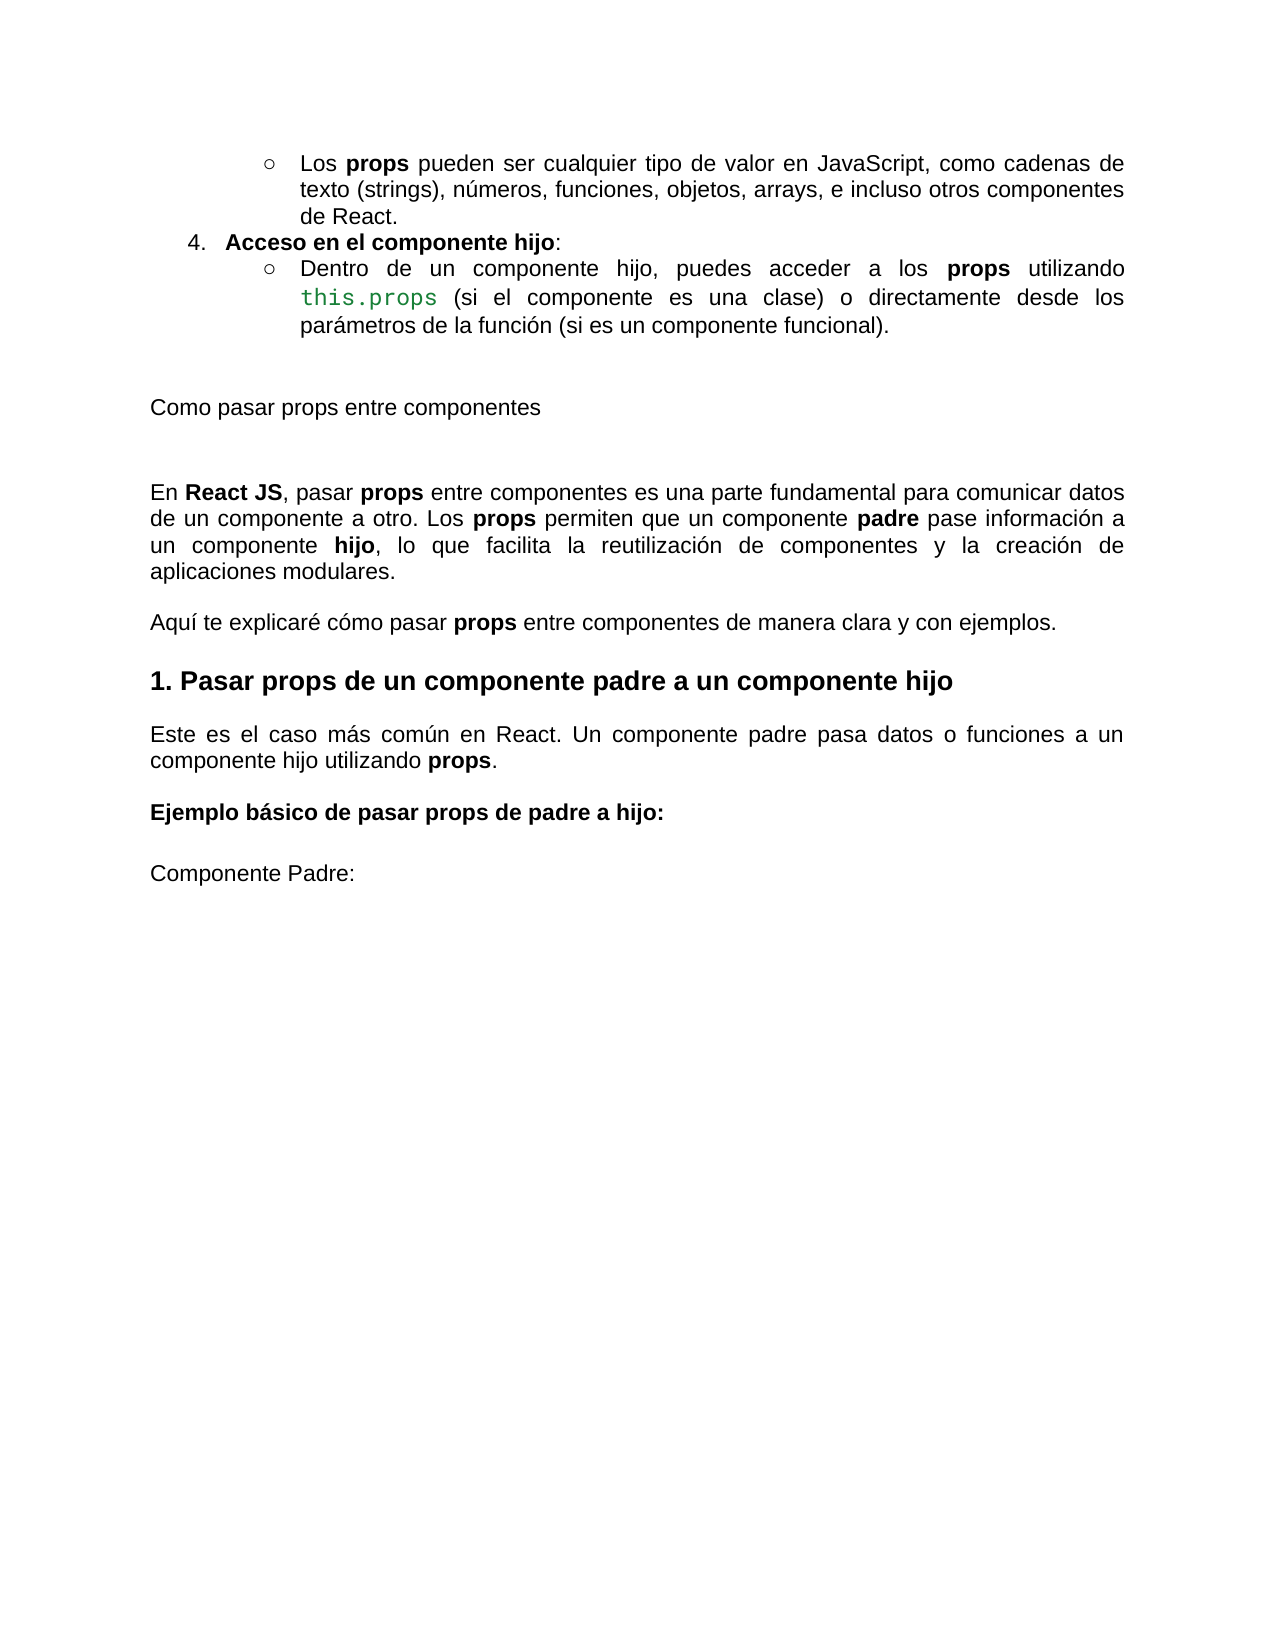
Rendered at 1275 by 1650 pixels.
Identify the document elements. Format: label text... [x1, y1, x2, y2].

text Componente Padre: [150, 859, 1125, 886]
list Dentro de un componente hijo, puedes acceder a los props utilizando this.props (si el componente es una clase) o directamente desde los parámetros de la función (si es un componente funcional). [262, 255, 1125, 338]
text Aquí te explicaré cómo pasar props entre componentes de manera clara y con ejemplos. [150, 609, 1125, 636]
text En React JS, pasar props entre componentes es una parte fundamental para comunicar datos de un componente a otro. Los props permiten que un componente padre pase información a un componente hijo, lo que facilita la reutilización de componentes y la creación de aplicaciones modulares. [150, 479, 1125, 584]
text Como pasar props entre componentes [150, 393, 1125, 420]
text Este es el caso más común en React. Un componente padre pasa datos o funciones a un componente hijo utilizando props. [150, 721, 1125, 774]
subtitle Ejemplo básico de pasar props de padre a hijo: [150, 799, 1125, 825]
list Los props pueden ser cualquier tipo de valor en JavaScript, como cadenas de texto (strings), números, funciones, objetos, arrays, e incluso otros componentes de React. [262, 150, 1125, 229]
subtitle 1. Pasar props de un componente padre a un componente hijo [150, 665, 1125, 696]
list Acceso en el componente hijo: [187, 229, 1125, 255]
